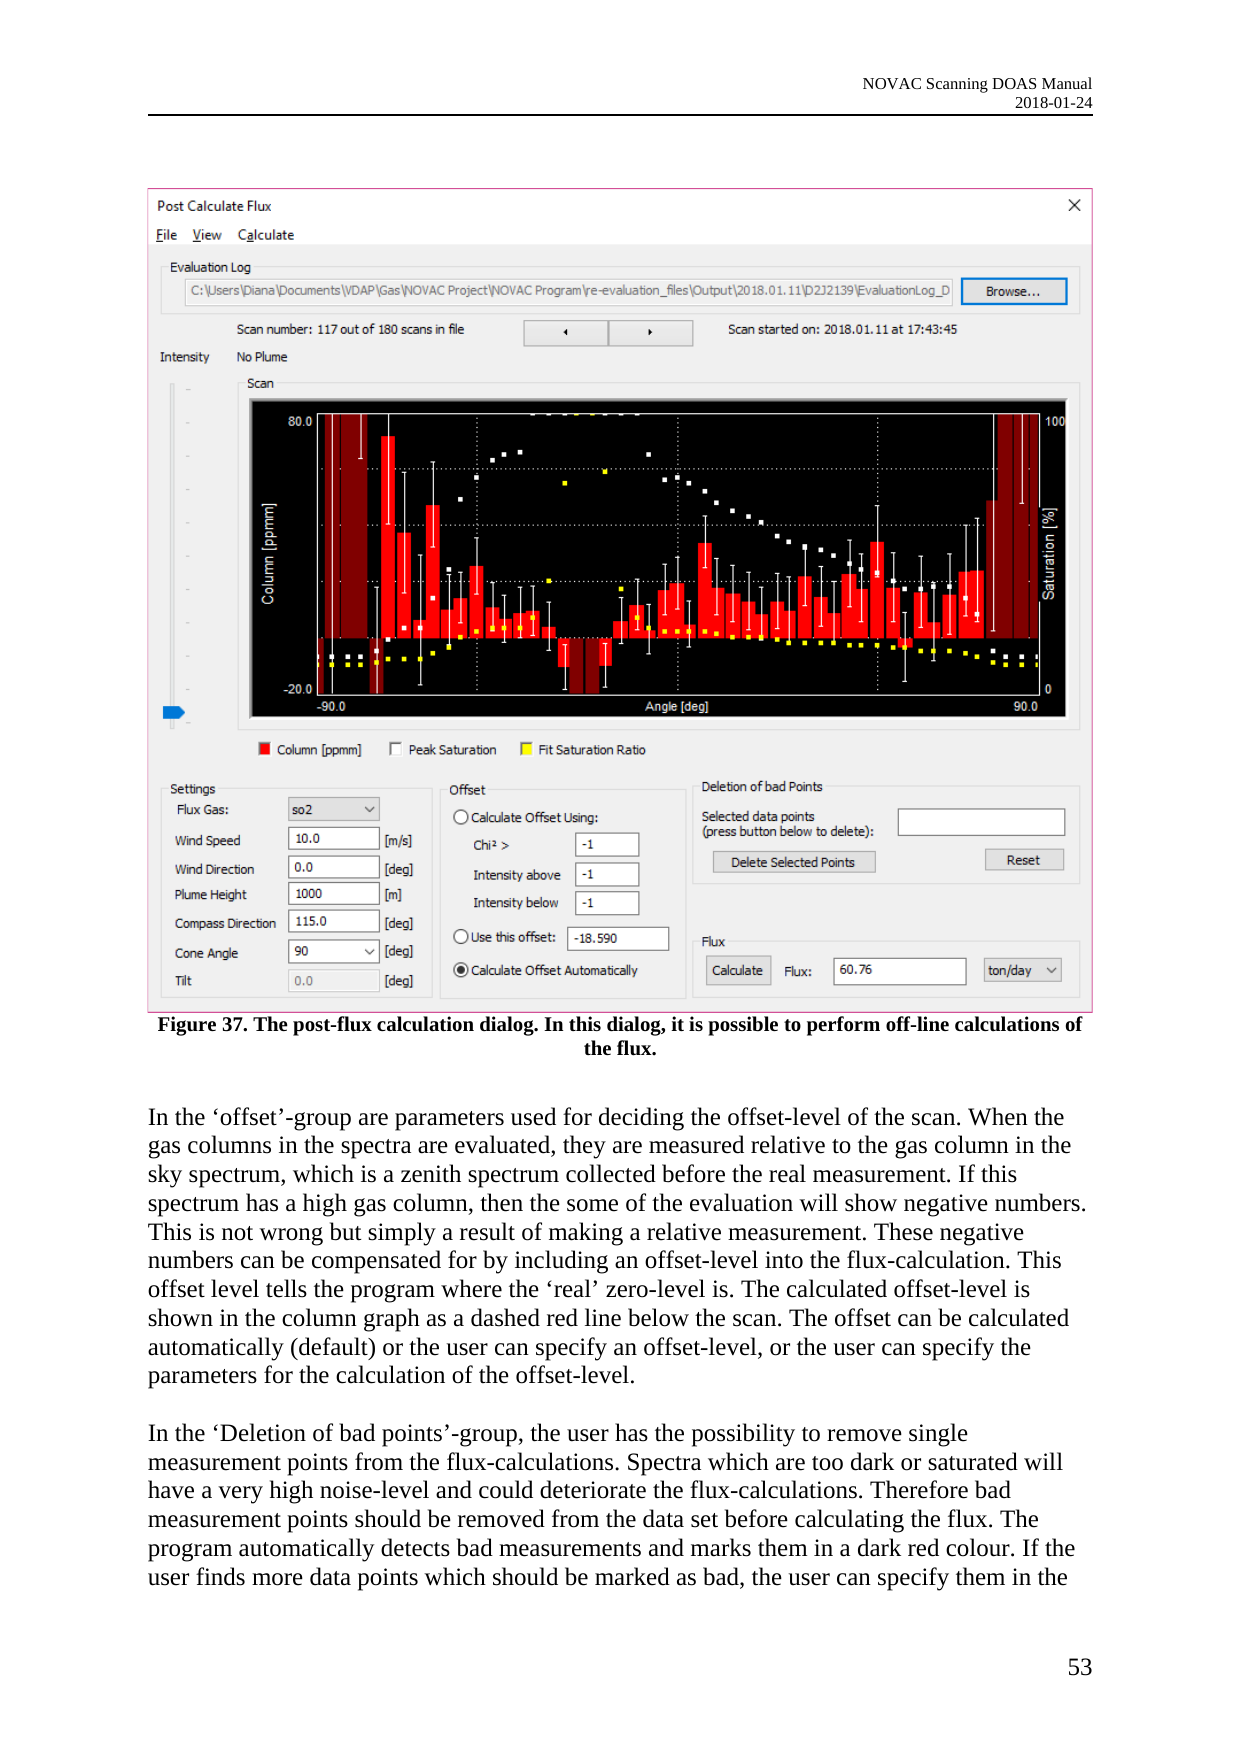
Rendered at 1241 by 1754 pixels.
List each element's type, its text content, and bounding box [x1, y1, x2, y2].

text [148, 1418, 1093, 1590]
picture [147, 188, 1093, 1013]
text In the ‘offset’-group are parameters used for deciding the offset-level of the scan. When the gas columns in the spectra are evaluated, they are measured relative to the gas column in the sky spectrum, which is a zenith spectrum collected before the real measurement. If this spectrum has a high gas column, then the some of the evaluation will show negative numbers. This is not wrong but simply a result of making a relative measurement. These negative numbers can be compensated for by including an offset-level into the flux-calculation. This offset level tells the program where the ‘real’ zero-level is. The calculated offset-level is shown in the column graph as a dashed red line below the scan. The offset can be calculated automatically (default) or the user can specify an offset-level, or the user can specify the parameters for the calculation of the offset-level. [148, 1102, 1093, 1389]
text Figure 37. The post-flux calculation dialog. In this dialog, it is possible to perform off-line calculations of the flux. [148, 1013, 1093, 1060]
